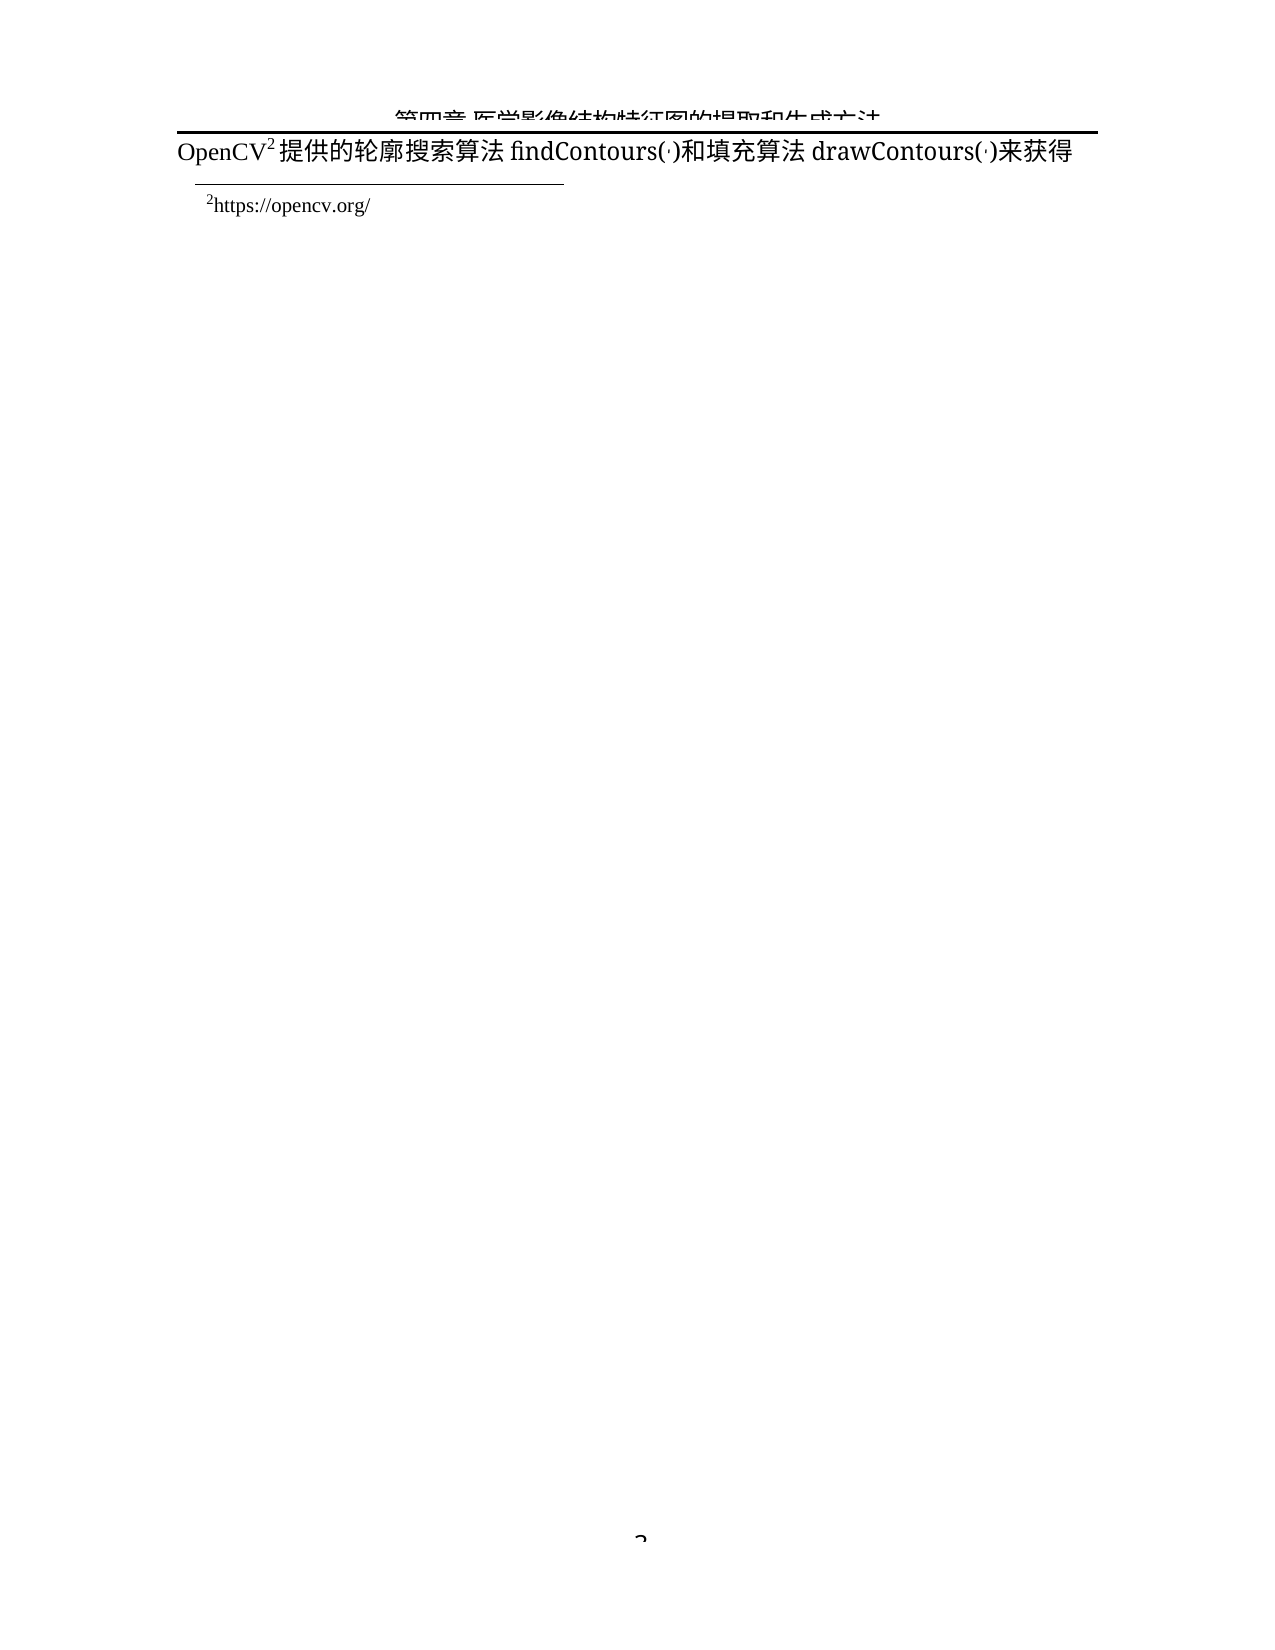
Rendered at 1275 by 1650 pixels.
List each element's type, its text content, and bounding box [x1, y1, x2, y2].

text 2https://opencv.org/ [206, 191, 1250, 217]
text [177, 133, 1098, 167]
